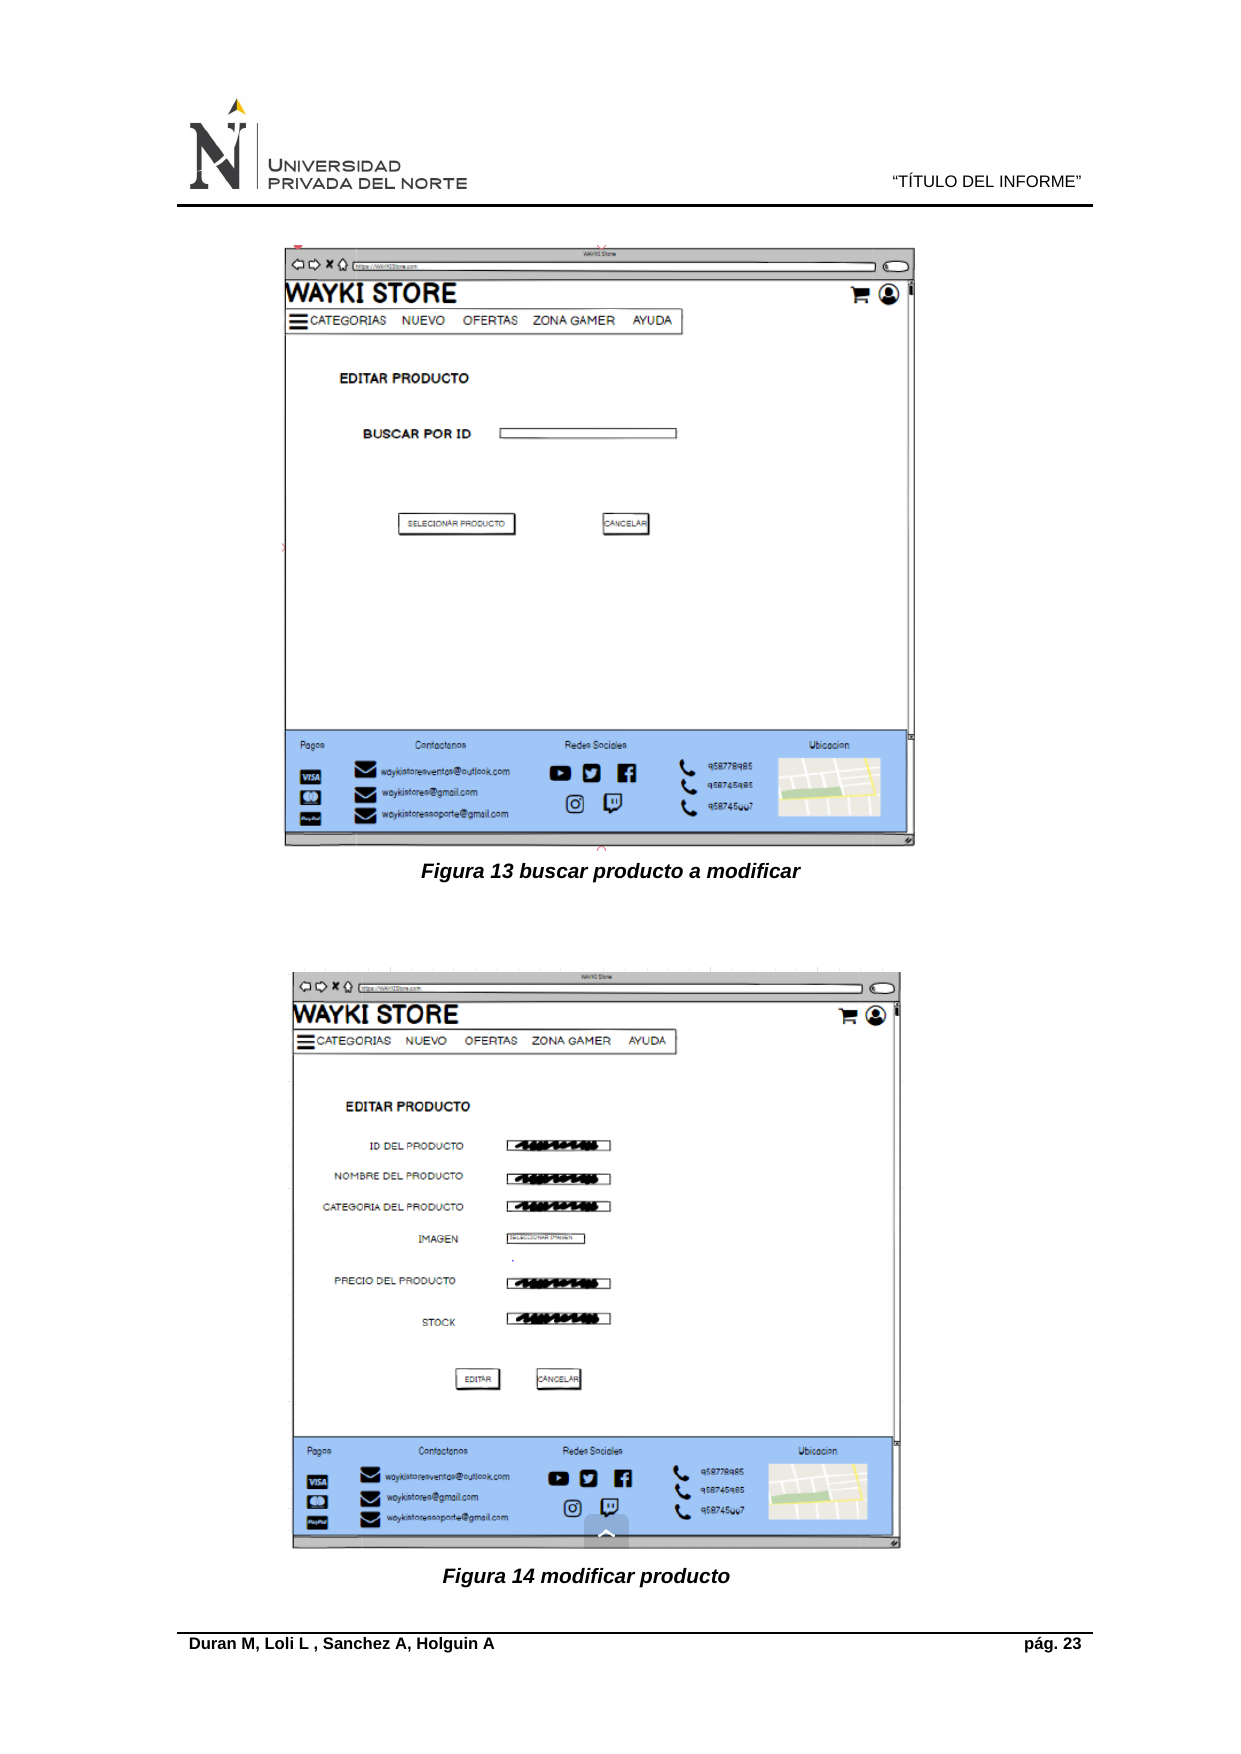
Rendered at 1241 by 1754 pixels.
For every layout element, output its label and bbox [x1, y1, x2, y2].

picture [287, 967, 904, 1549]
picture [188, 95, 469, 191]
picture [281, 245, 918, 851]
